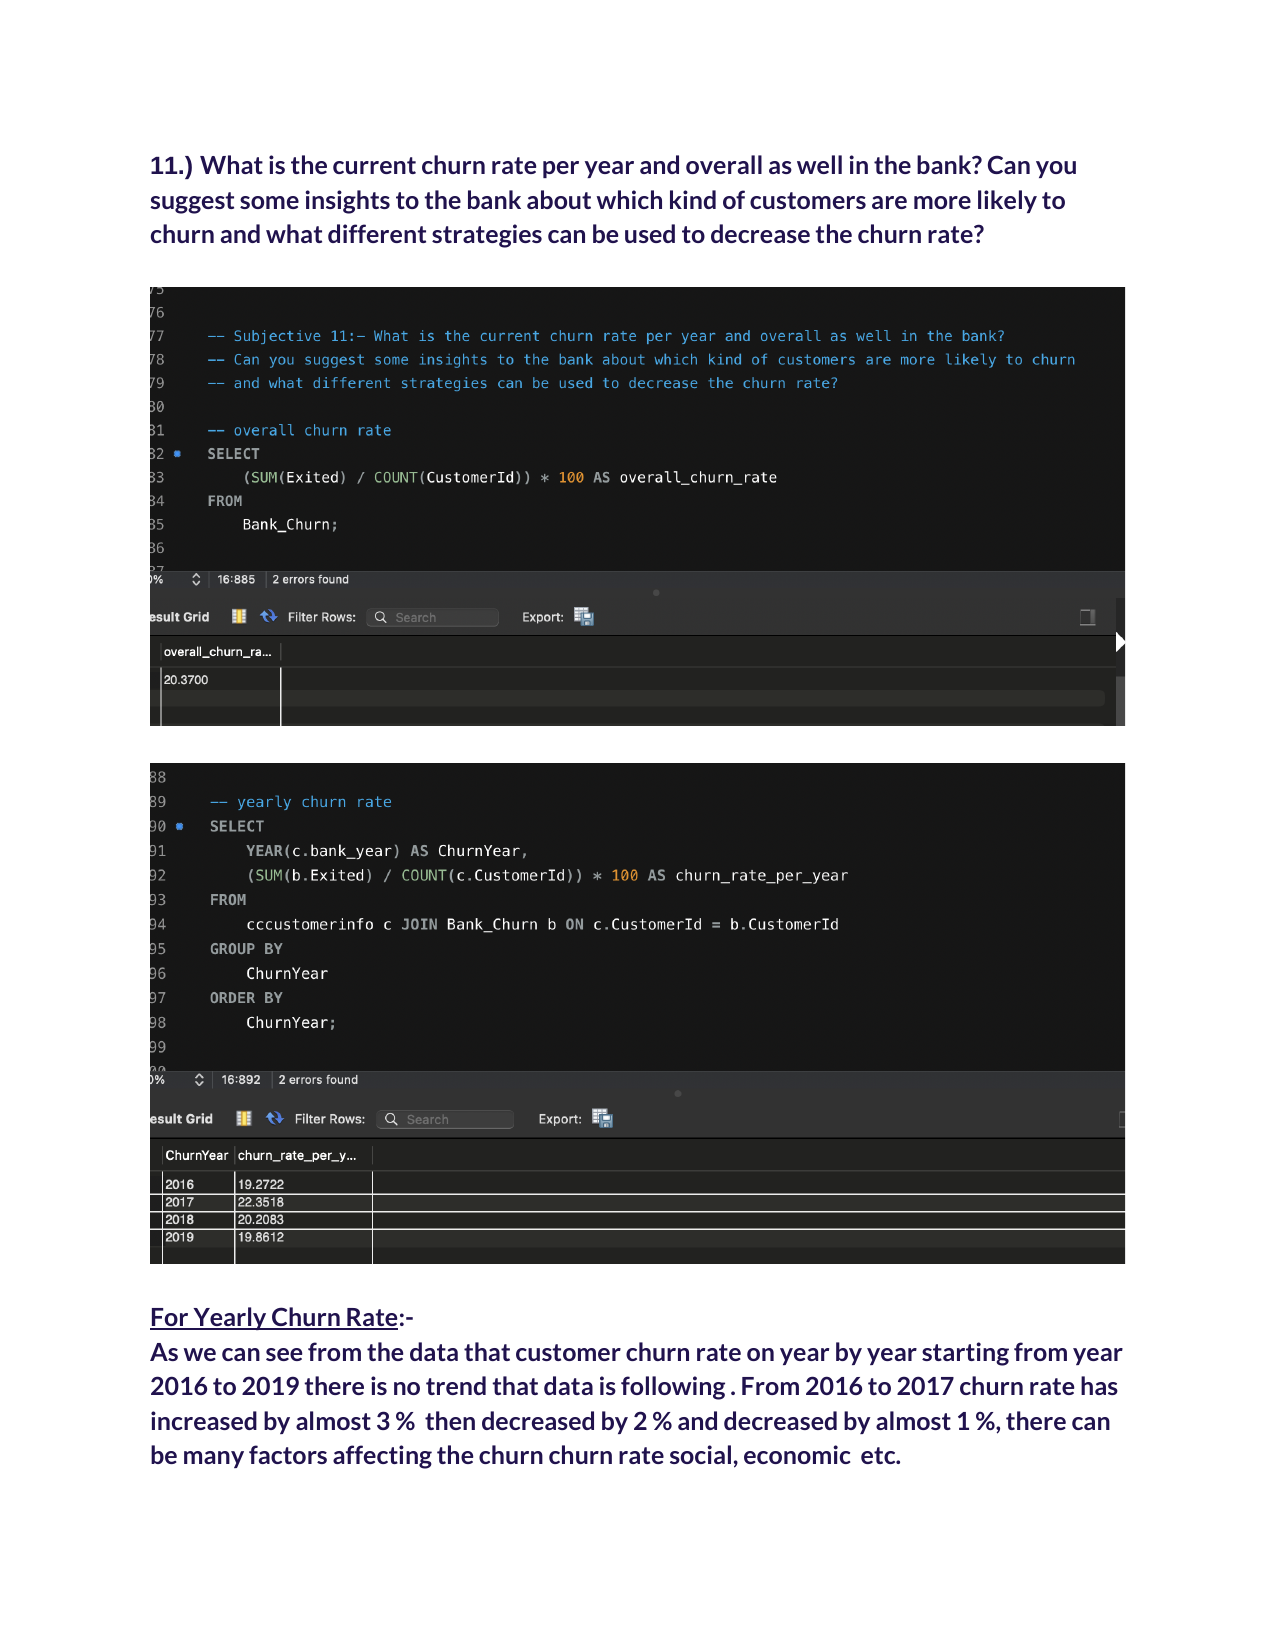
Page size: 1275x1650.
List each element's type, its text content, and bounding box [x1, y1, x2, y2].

text 11.) What is the current churn rate per year and overall as well in the bank? Can you suggest some insights to the bank about which kind of customers are more likely to churn and what different strategies can be used to decrease the churn rate? [150, 150, 1125, 249]
text As we can see from the data that customer churn rate on year by year starting from year 2016 to 2019 there is no trend that data is following . From 2016 to 2017 churn rate has increased by almost 3 % then decreased by 2 % and decreased by almost 1 %, there can be many factors affecting the churn churn rate social, economic etc. [150, 1337, 1125, 1470]
picture [150, 763, 1125, 1264]
picture [150, 287, 1125, 726]
text For Yearly Churn Rate:- [150, 1302, 1125, 1332]
